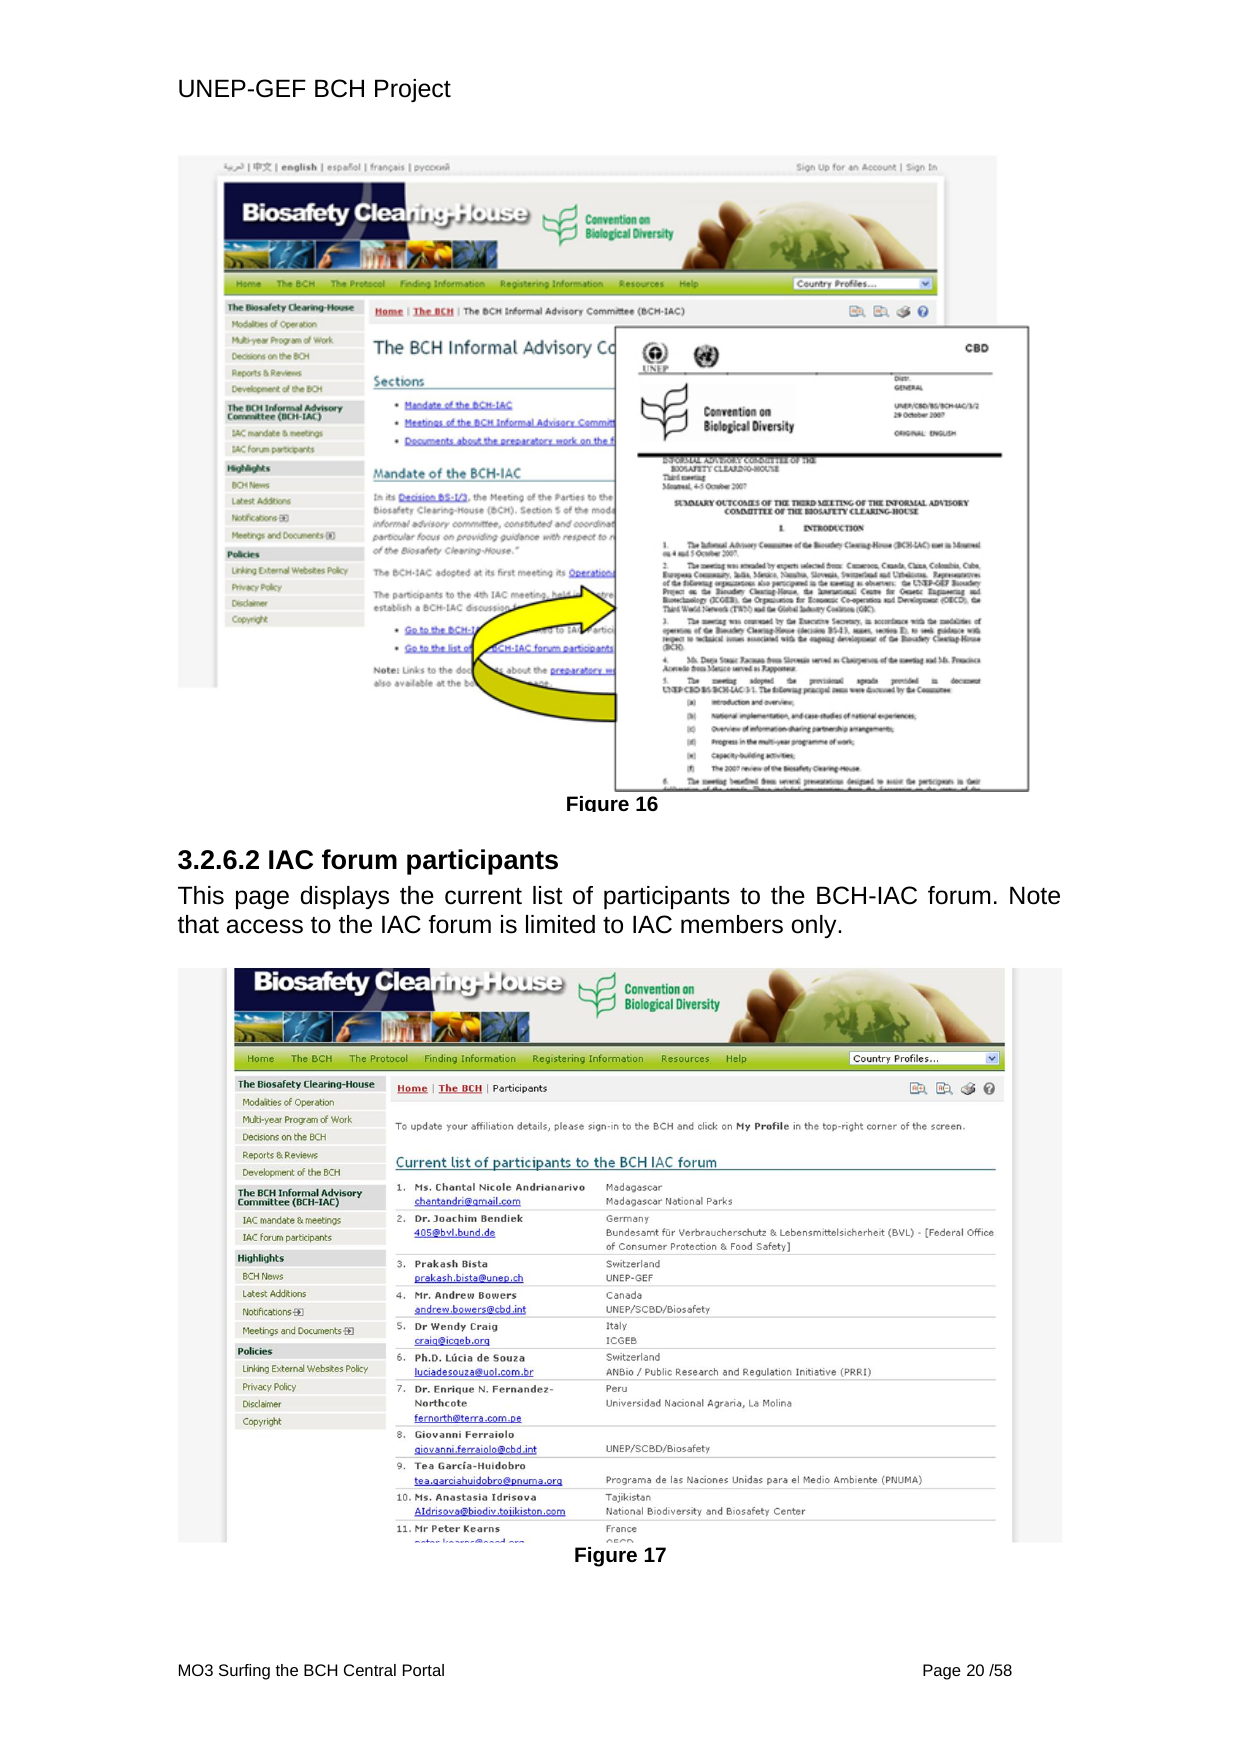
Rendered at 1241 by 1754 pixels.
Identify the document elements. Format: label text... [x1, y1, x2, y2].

subtitle IAC forum participants [177, 844, 1063, 875]
picture [177, 155, 1030, 792]
picture [177, 967, 1063, 1543]
text This page displays the current list of participants to the BCH-IAC forum. Note that access to the IAC forum is limited to IAC members only. [177, 881, 1063, 939]
text Figure 17 [177, 1543, 1063, 1567]
